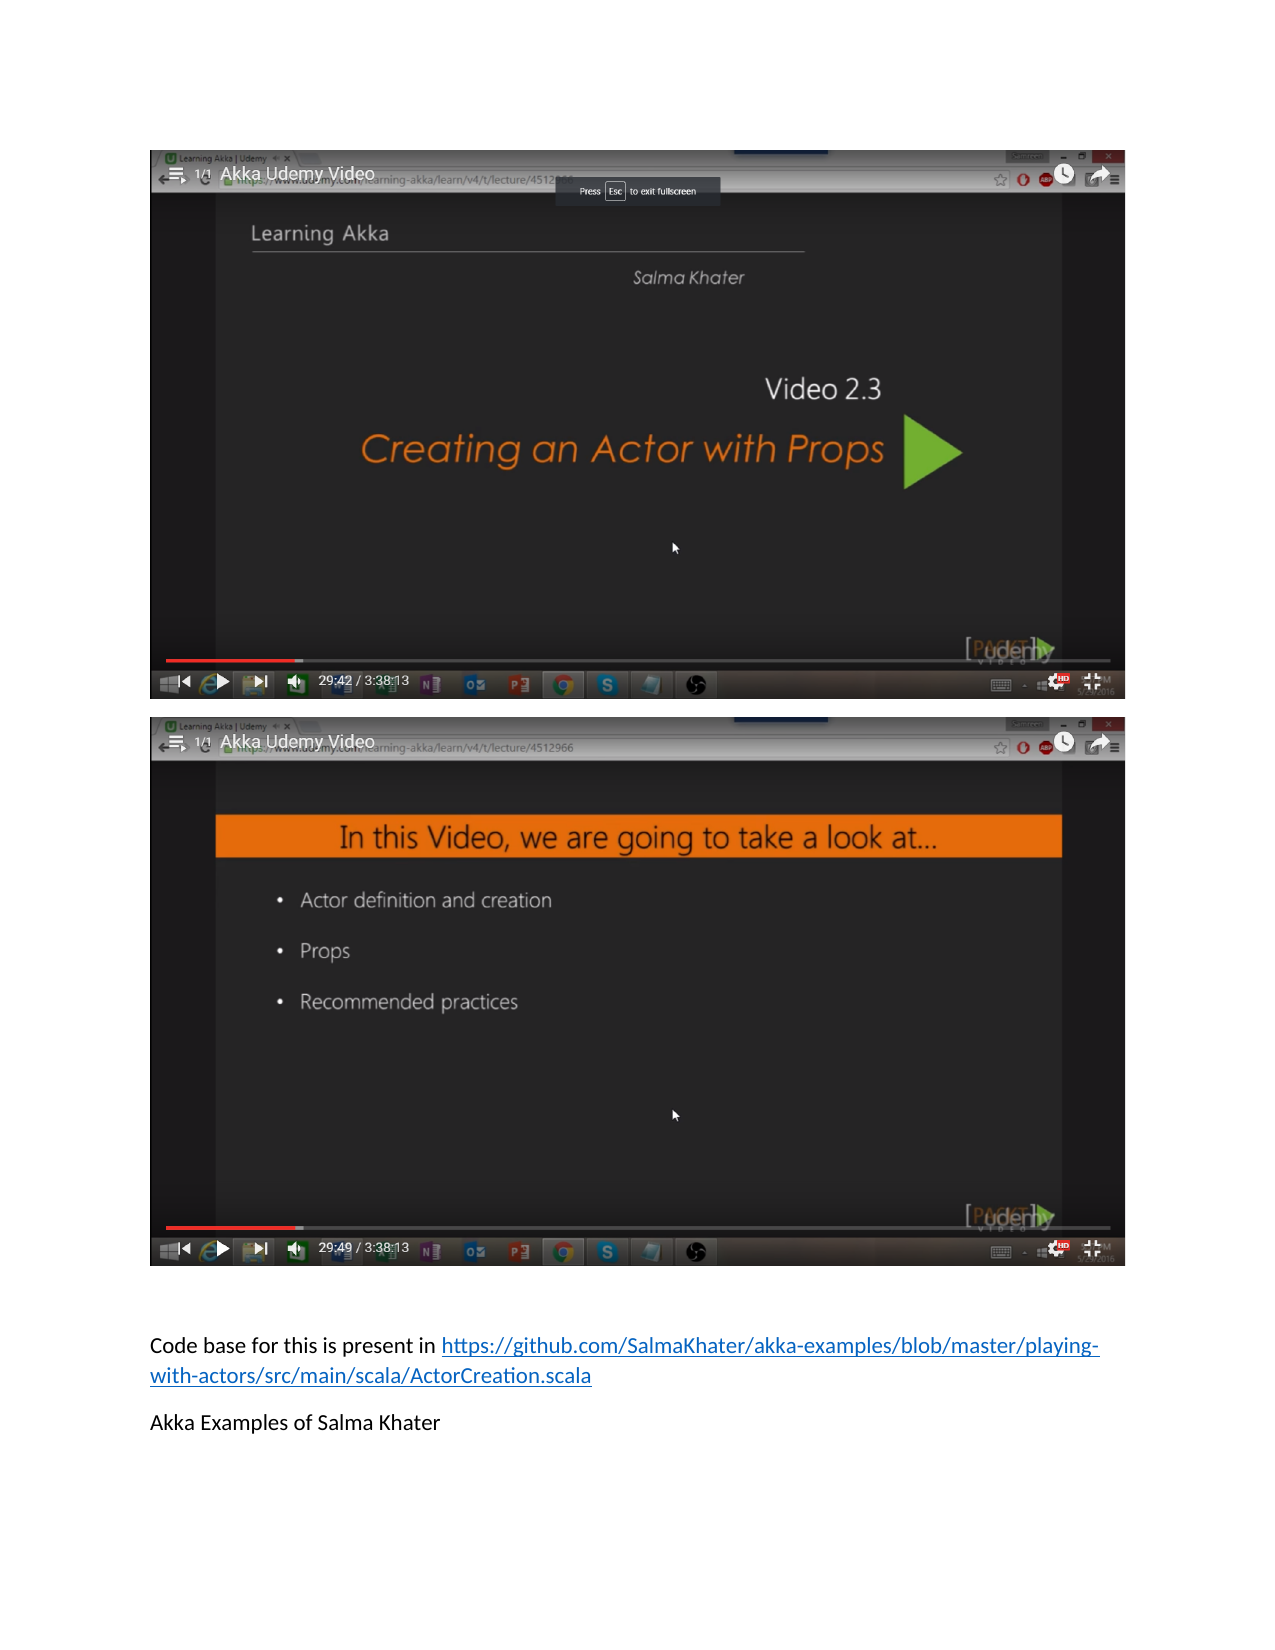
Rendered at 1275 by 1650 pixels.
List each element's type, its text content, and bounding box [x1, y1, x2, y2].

text Code base for this is present in https://github.com/SalmaKhater/akka-examples/blob/master/playing-with-actors/src/main/scala/ActorCreation.scala [150, 1331, 1125, 1390]
text Akka Examples of Salma Khater [150, 1408, 1125, 1437]
picture [150, 150, 1125, 699]
picture [150, 717, 1125, 1266]
